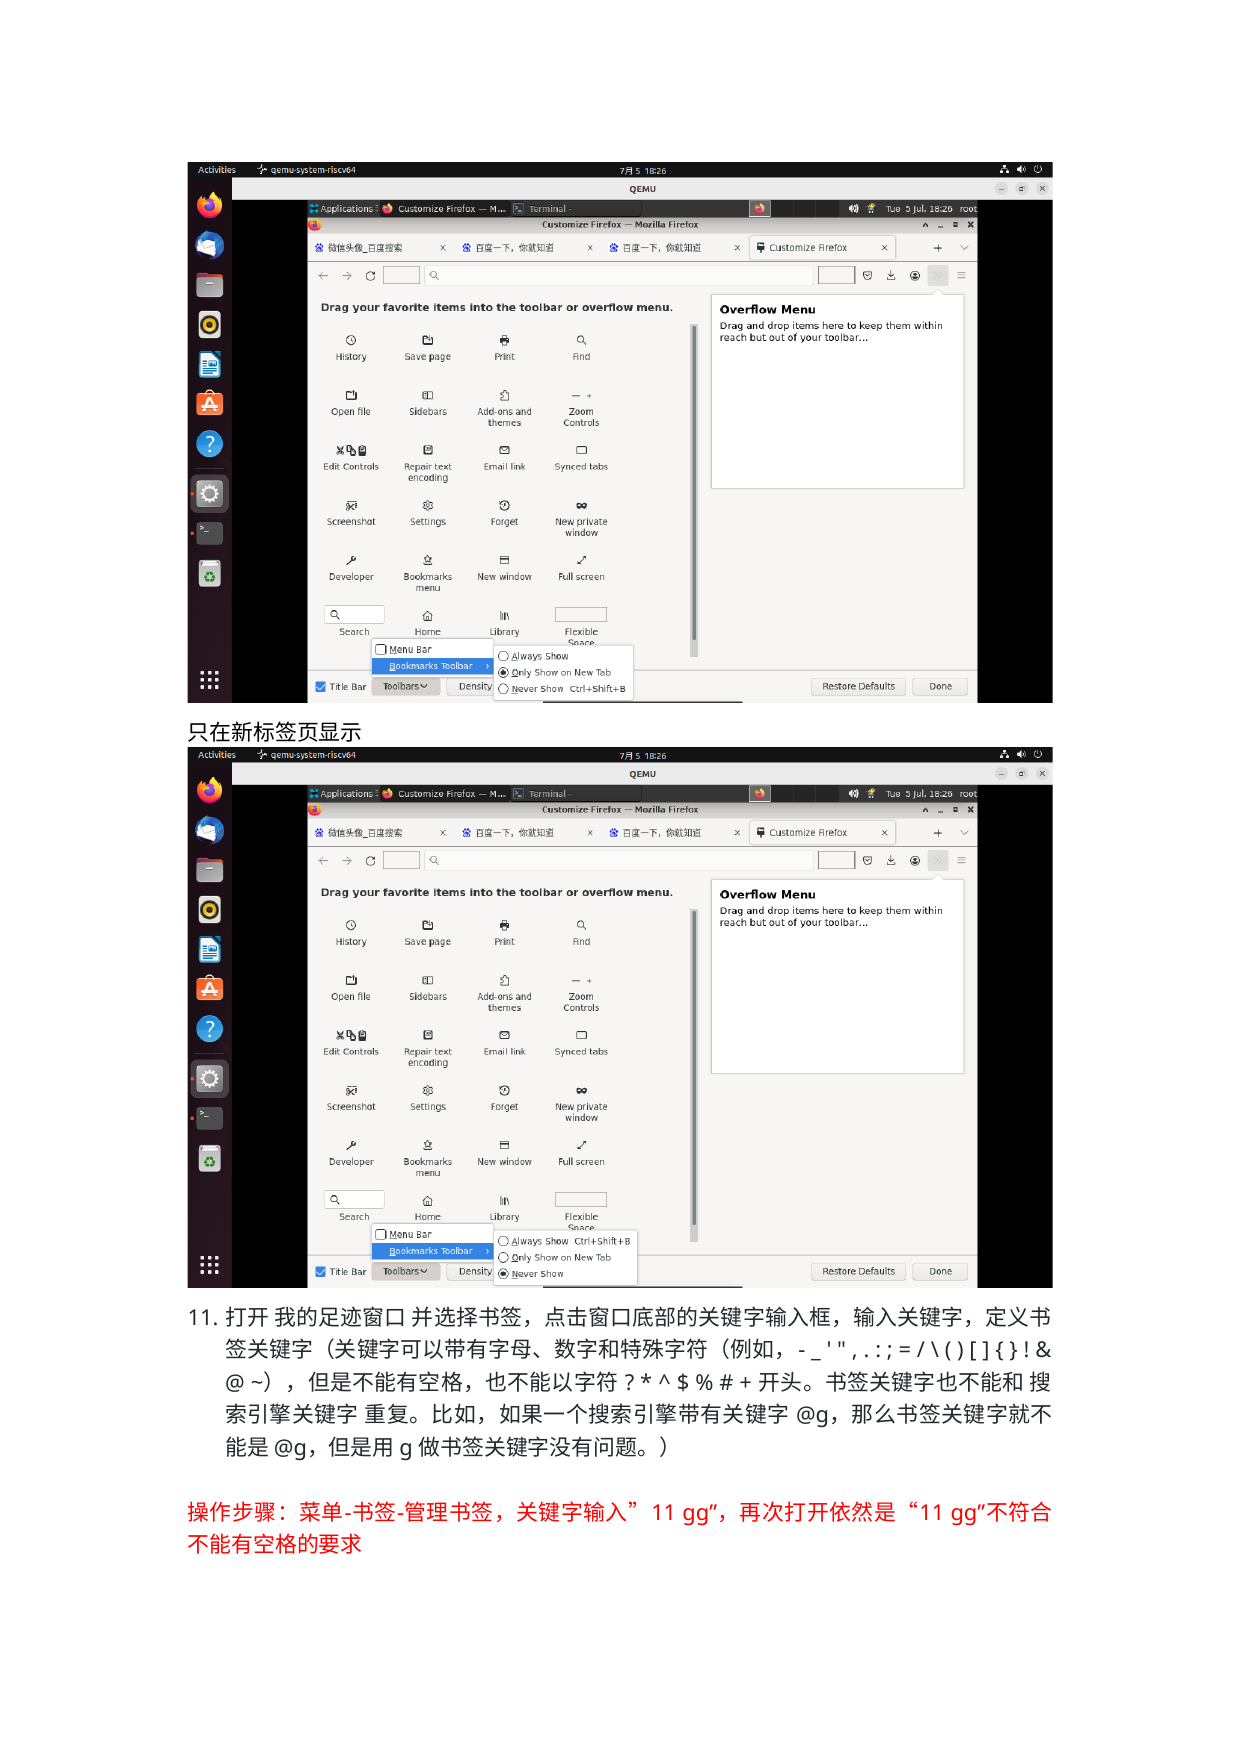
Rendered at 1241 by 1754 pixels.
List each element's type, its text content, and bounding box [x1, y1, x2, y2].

text 操作步骤：菜单-书签-管理书签，关键字输入”11 gg”，再次打开依然是“11 gg”不符合不能有空格的要求 [187, 1494, 1053, 1559]
list 打开 我的足迹窗口 并选择书签，点击窗口底部的关键字输入框，输入关键字，定义书签关键字（关键字可以带有字母、数字和特殊字符（例如，- _ ' " , . : ; = / \ ( ) [ ] { } ! & @ ~），但是不能有空格，也不能以字符 ? * ^ $ % # + 开头。书签关键字也不能和 搜索引擎关键字 重复。比如，如果一个搜索引擎带有关键字 @g，那么书签关键字就不能是 @g，但是用 g 做书签关键字没有问题。） [187, 1299, 1053, 1462]
text 只在新标签页显示 [187, 714, 1053, 747]
picture [187, 747, 1053, 1288]
picture [187, 162, 1053, 703]
